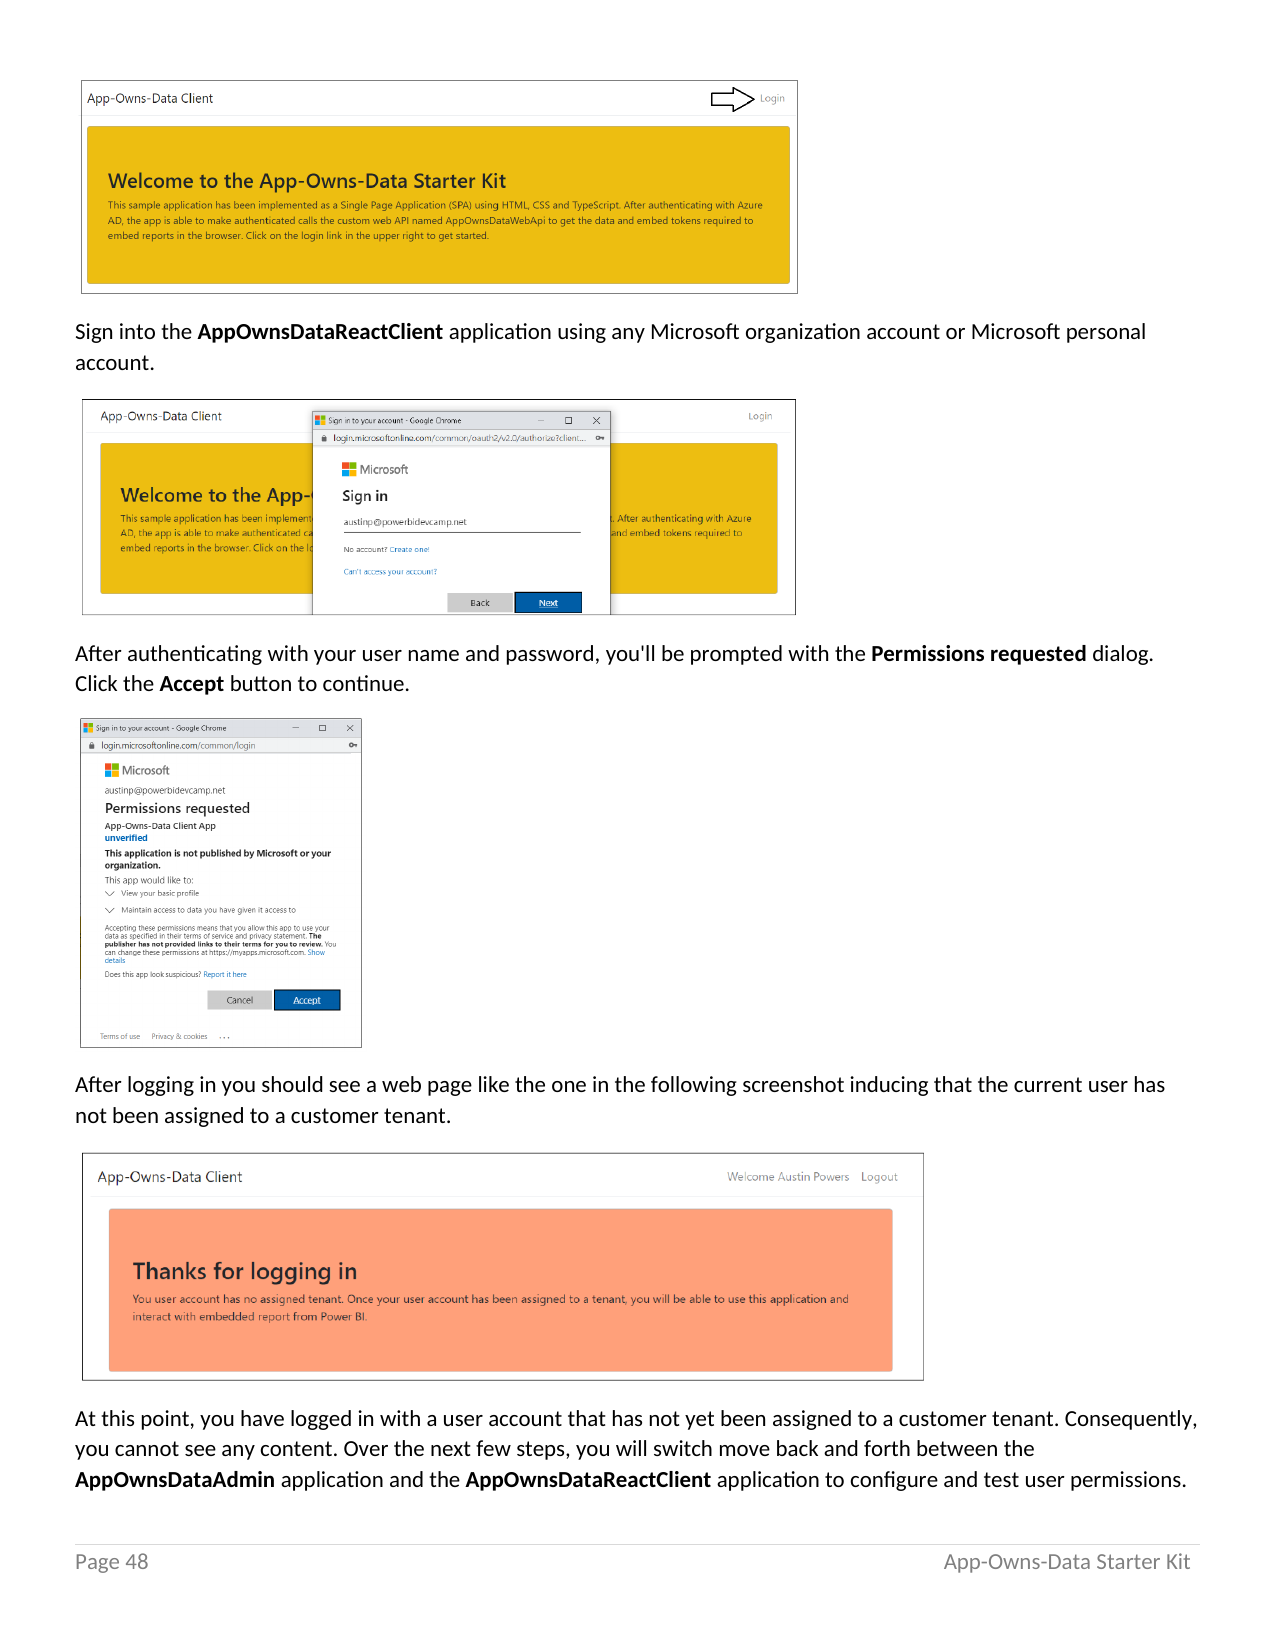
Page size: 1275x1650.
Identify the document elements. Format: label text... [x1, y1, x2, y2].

text At this point, you have logged in with a user account that has not yet been assigned to a customer tenant. Consequently, you cannot see any content. Over the next few steps, you will switch move back and forth between the AppOwnsDataAdmin application and the AppOwnsDataReactClient application to configure and test user permissions. [75, 1404, 1200, 1493]
picture [75, 75, 804, 299]
picture [75, 716, 367, 1052]
picture [75, 1147, 930, 1386]
picture [75, 394, 802, 620]
text After authenticating with your user name and password, you'll be prompted with the Permissions requested dialog. Click the Accept button to continue. [75, 639, 1200, 697]
text After logging in you should see a web page like the one in the following screenshot inducing that the current user has not been assigned to a customer tenant. [75, 1071, 1200, 1129]
text Sign into the AppOwnsDataReactClient application using any Microsoft organization account or Microsoft personal account. [75, 317, 1200, 376]
